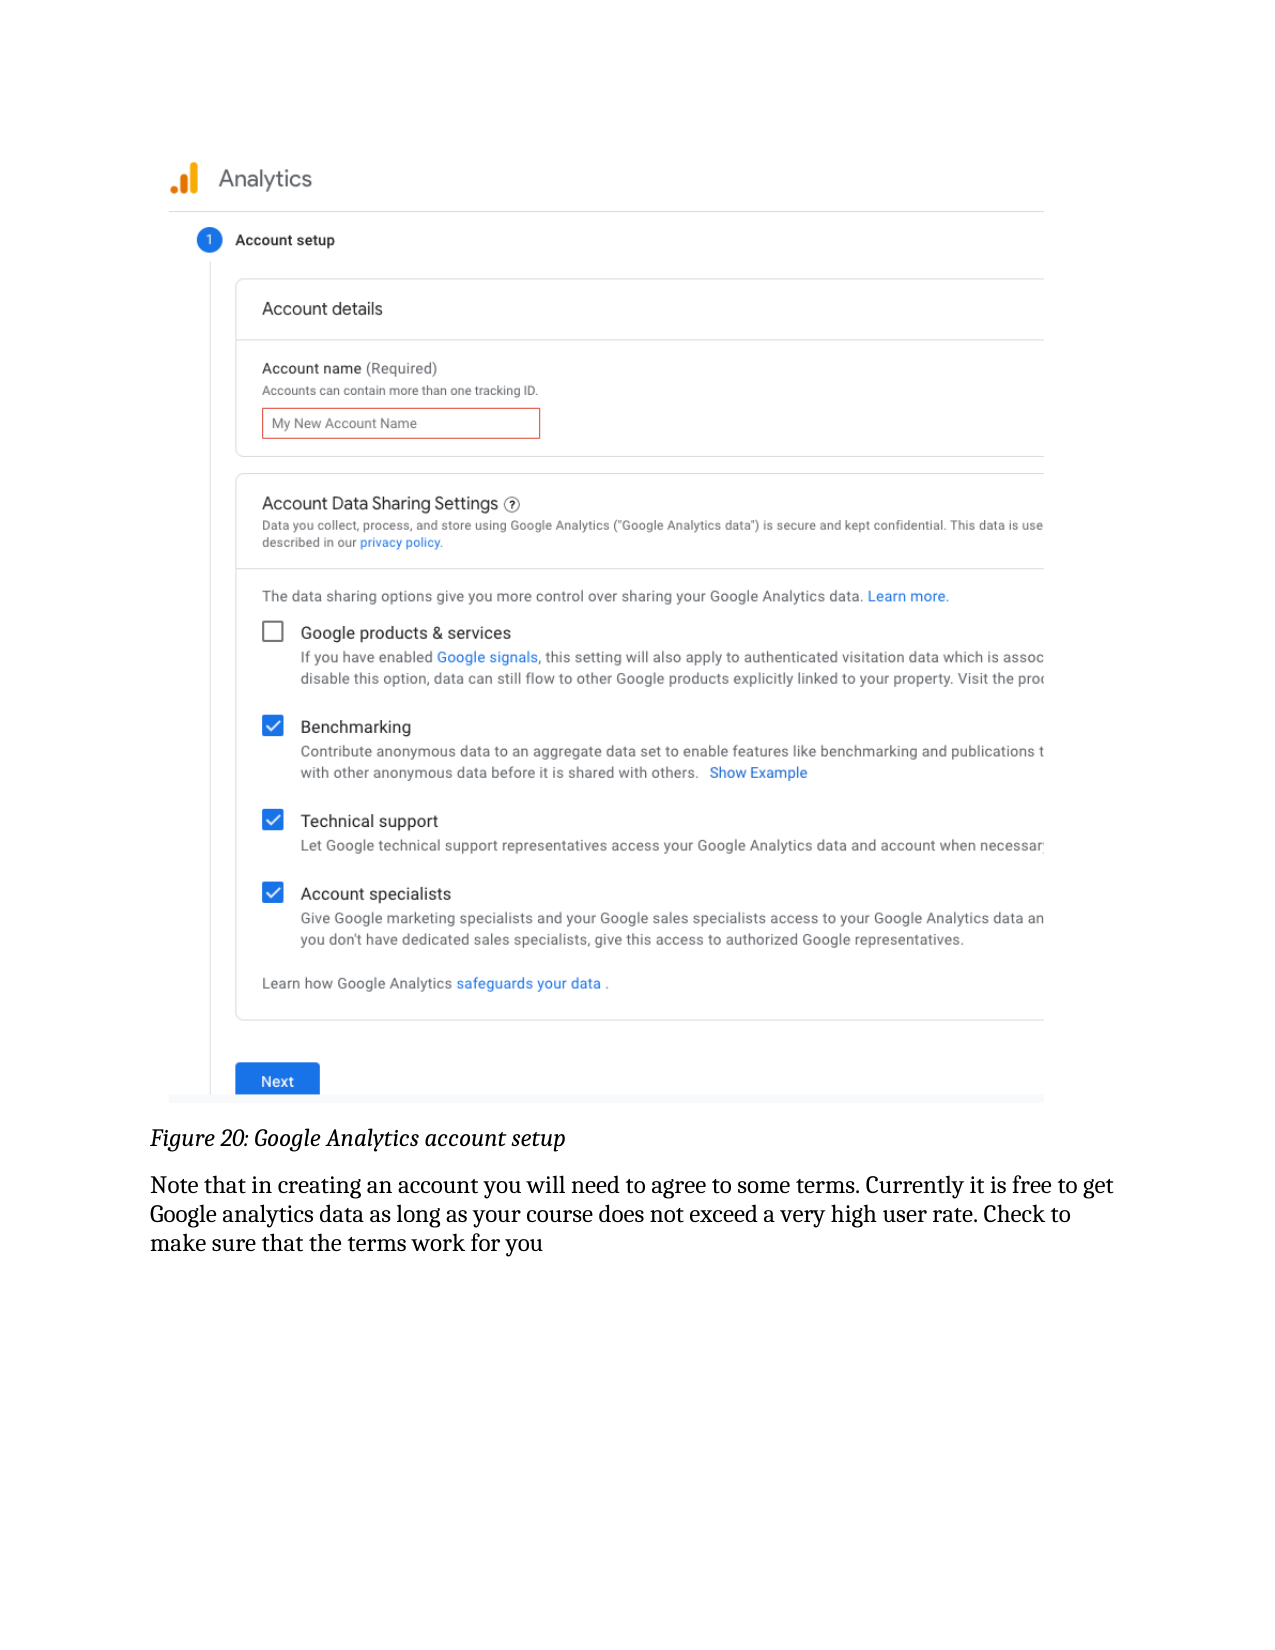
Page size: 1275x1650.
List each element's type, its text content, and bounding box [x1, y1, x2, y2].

picture [168, 150, 1044, 1103]
text Note that in creating an account you will need to agree to some terms. Currently it is free to get Google analytics data as long as your course does not exceed a very high user rate. Check to make sure that the terms work for you [150, 1171, 1125, 1258]
